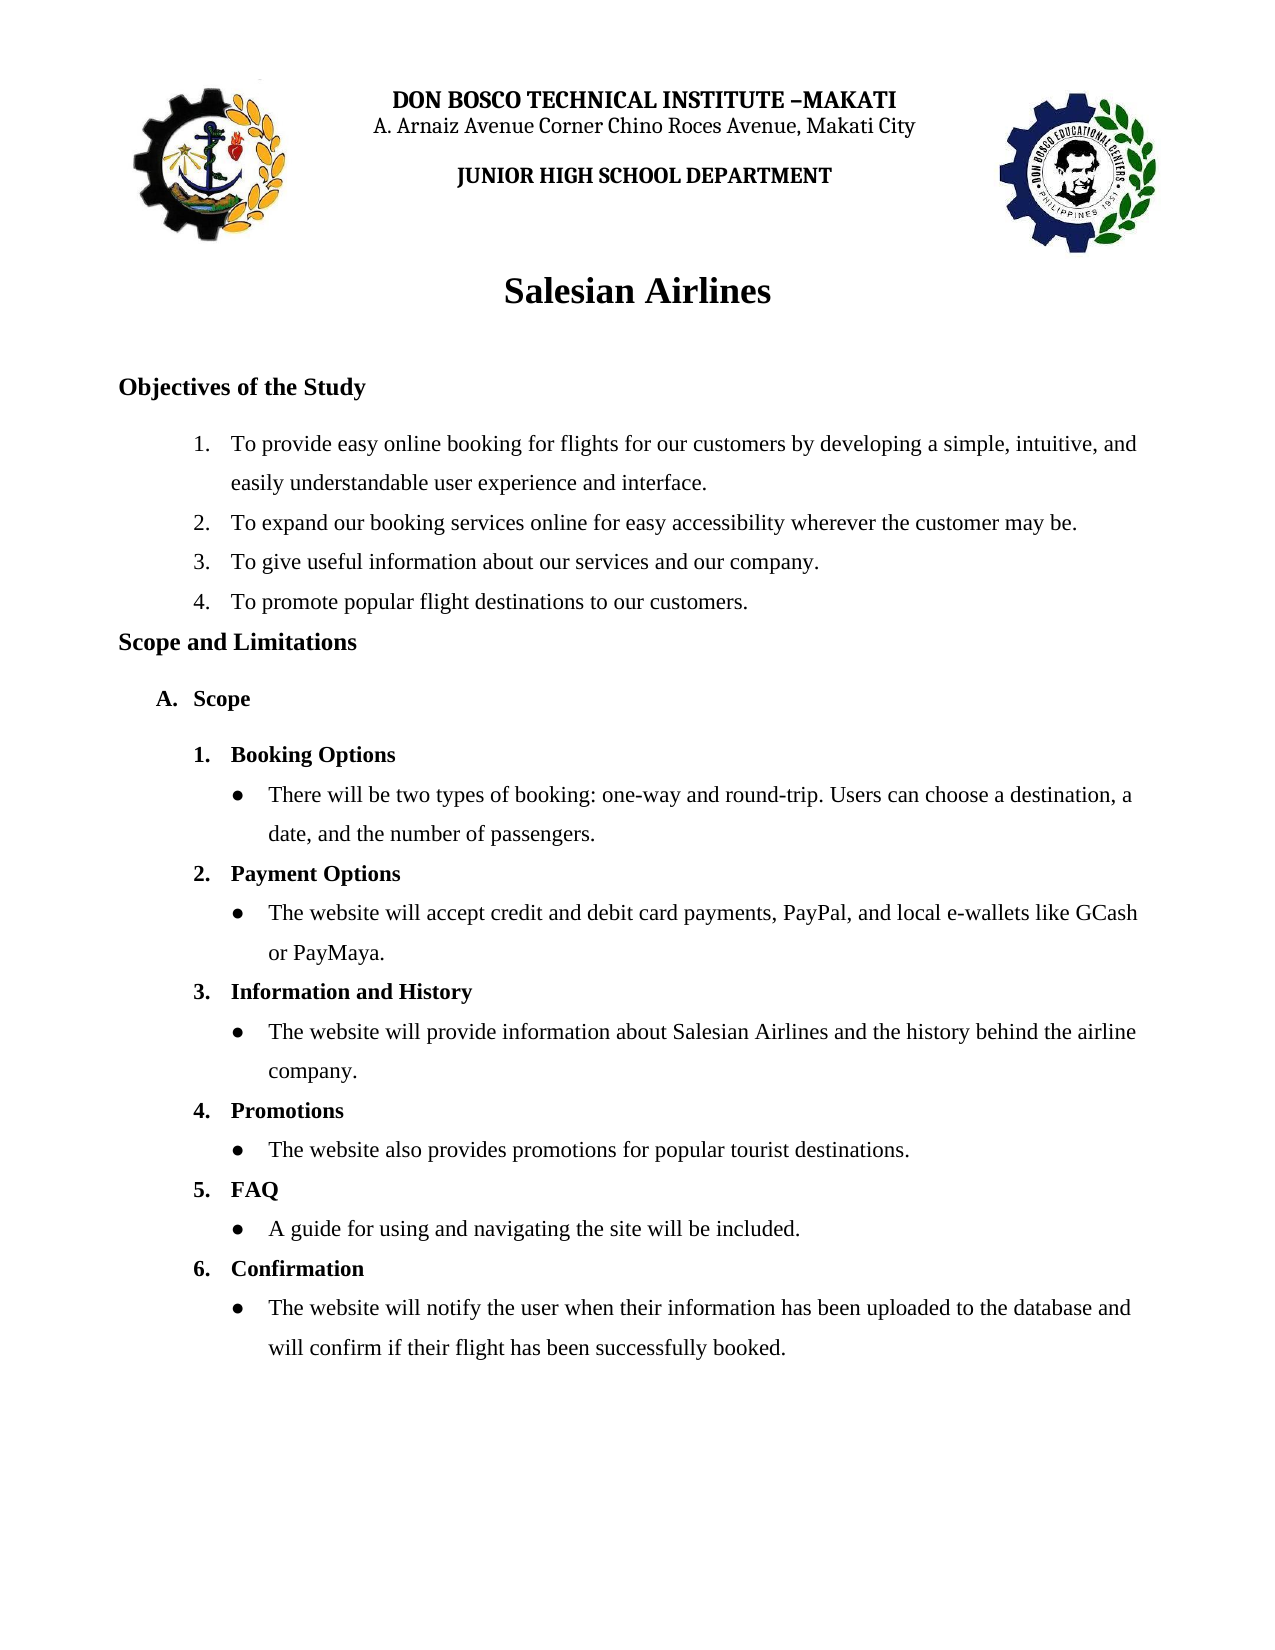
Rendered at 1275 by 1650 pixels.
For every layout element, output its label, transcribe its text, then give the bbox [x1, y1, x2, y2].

picture [993, 90, 1161, 259]
list To give useful information about our services and our company. [193, 548, 1157, 574]
list Payment Options [193, 860, 1157, 886]
list The website also provides promotions for popular tourist destinations. [231, 1136, 1157, 1163]
text Scope and Limitations [118, 627, 1157, 656]
list Confirmation [193, 1255, 1157, 1281]
list To promote popular flight destinations to our customers. [193, 588, 1157, 614]
text Salesian Airlines [118, 268, 1157, 311]
list To expand our booking services online for easy accessibility wherever the customer may be. [193, 509, 1157, 535]
list Scope [156, 685, 1157, 711]
list A guide for using and navigating the site will be included. [231, 1215, 1157, 1242]
list Promotions [193, 1097, 1157, 1123]
list To provide easy online booking for flights for our customers by developing a simple, intuitive, and easily understandable user experience and interface. [193, 430, 1157, 496]
list Booking Options [193, 742, 1157, 768]
list The website will provide information about Salesian Airlines and the history behind the airline company. [231, 1018, 1157, 1084]
picture [118, 79, 303, 263]
text Objectives of the Study [118, 372, 1157, 401]
list The website will notify the user when their information has been uploaded to the database and will confirm if their flight has been successfully booked. [231, 1294, 1157, 1360]
list The website will accept credit and debit card payments, PayPal, and local e-wallets like GCash or PayMaya. [231, 899, 1157, 965]
list There will be two types of booking: one-way and round-trip. Users can choose a destination, a date, and the number of passengers. [231, 781, 1157, 847]
list FAQ [193, 1176, 1157, 1202]
list Information and History [193, 978, 1157, 1005]
